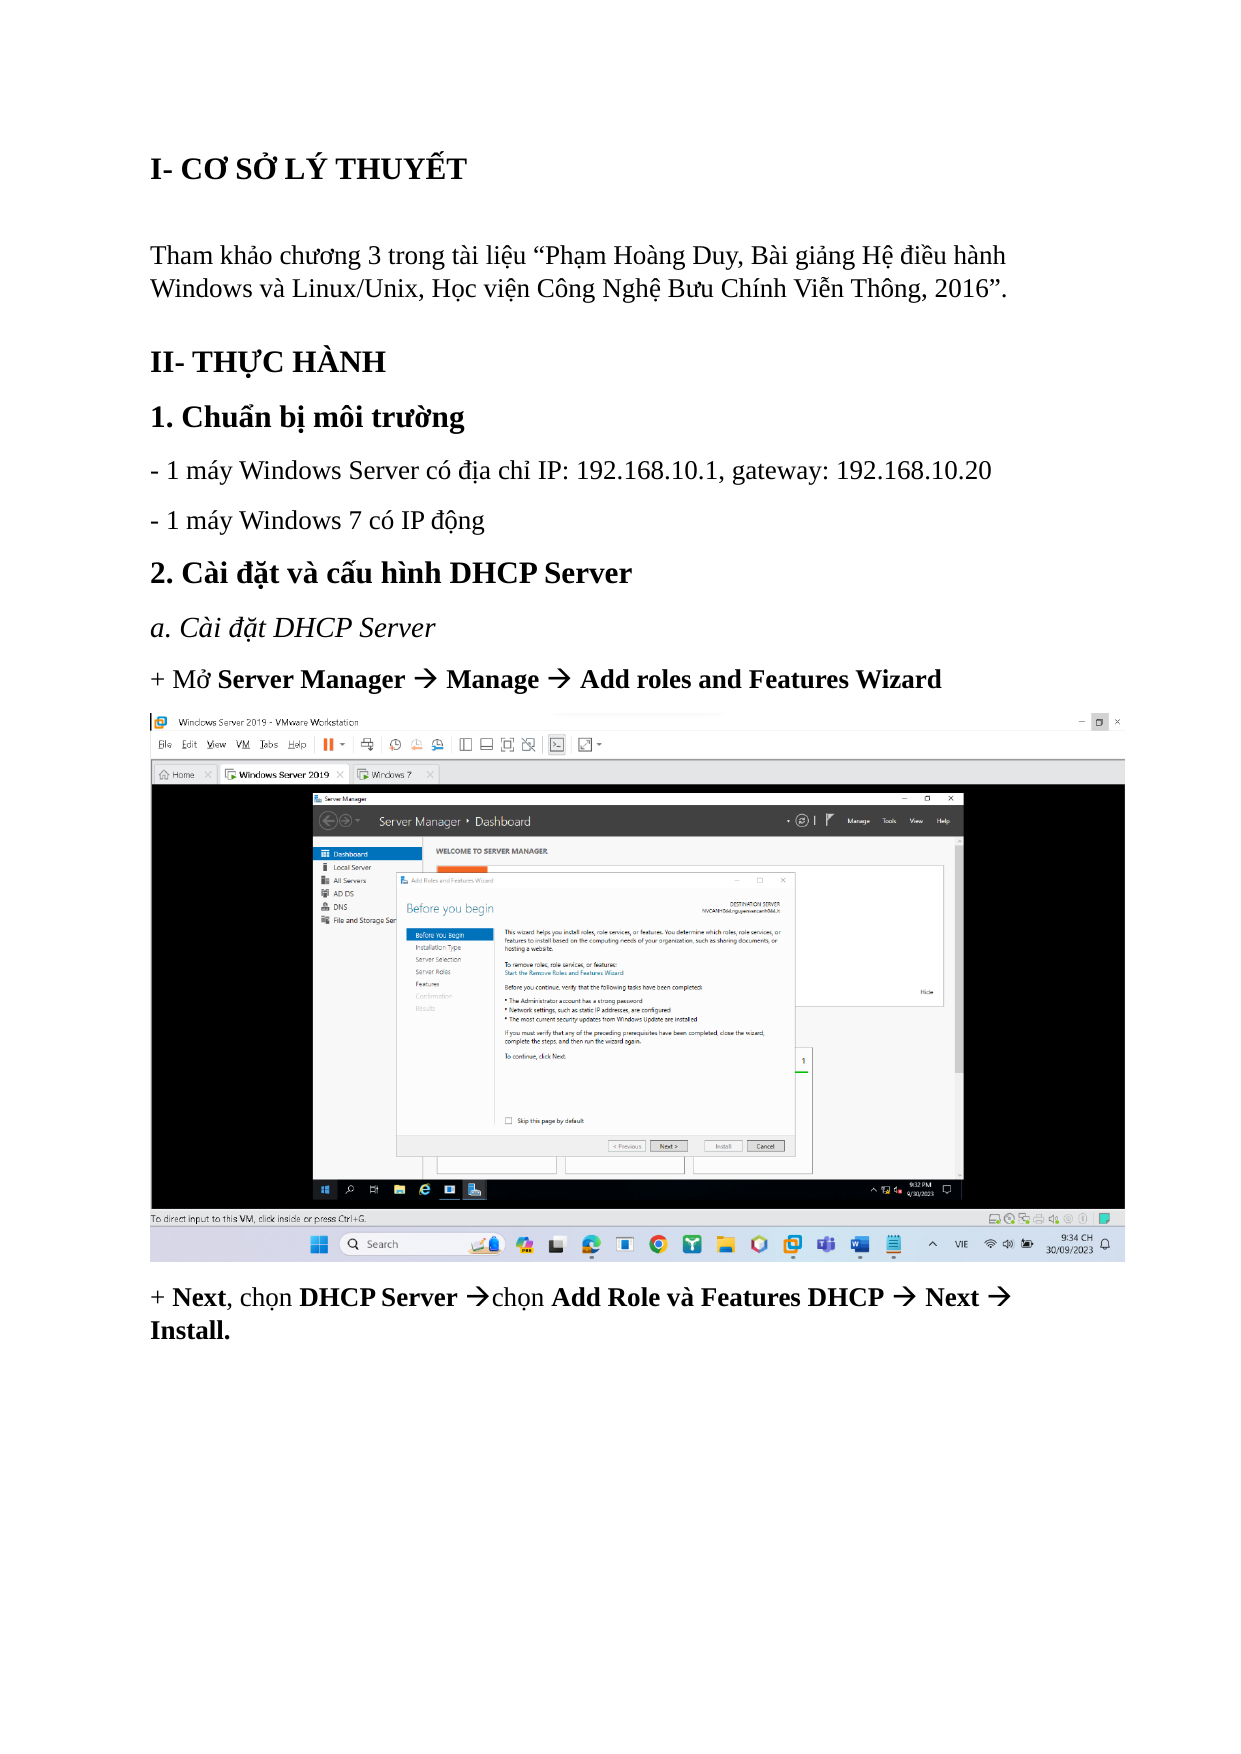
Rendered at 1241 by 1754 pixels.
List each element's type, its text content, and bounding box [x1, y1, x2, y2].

text II- THỰC HÀNH [150, 343, 1090, 379]
text - 1 máy Windows Server có địa chỉ IP: 192.168.10.1, gateway: 192.168.10.20 [150, 454, 1090, 485]
text Tham khảo chương 3 trong tài liệu “Phạm Hoàng Duy, Bài giảng Hệ điều hành Windows và Linux/Unix, Học viện Công Nghệ Bưu Chính Viễn Thông, 2016”. [150, 239, 1090, 303]
text 1. Chuẩn bị môi trường [150, 399, 1090, 435]
text I- CƠ SỞ LÝ THUYẾT [150, 150, 1090, 186]
text + Next, chọn DHCP Server chọn Add Role và Features DHCP Next Install. [150, 1281, 1090, 1346]
text - 1 máy Windows 7 có IP động [150, 504, 1090, 536]
picture [150, 713, 1125, 1262]
text + Mở Server Manager Manage Add roles and Features Wizard [150, 663, 1090, 694]
text 2. Cài đặt và cấu hình DHCP Server [150, 554, 1090, 591]
text a. Cài đặt DHCP Server [150, 610, 1090, 643]
